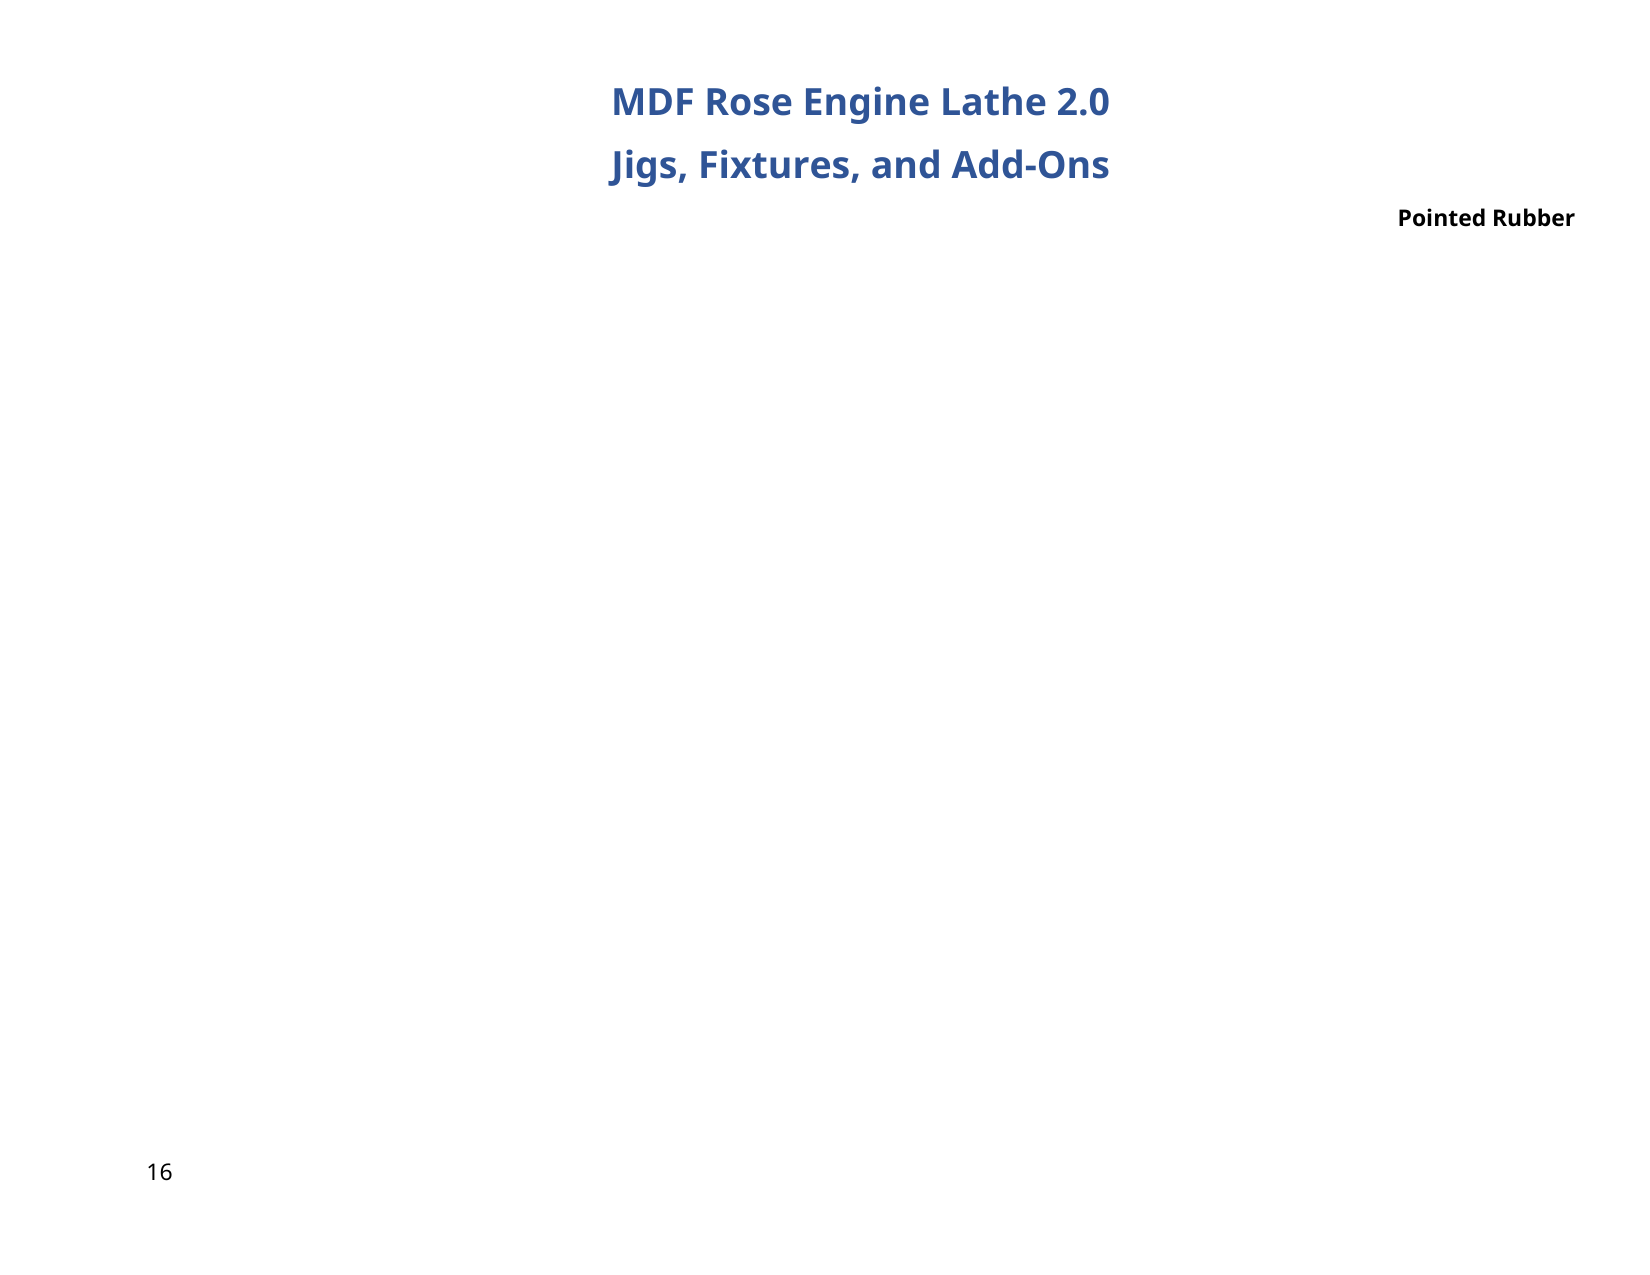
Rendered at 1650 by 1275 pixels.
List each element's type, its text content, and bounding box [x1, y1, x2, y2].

text Pointed Rubber [146, 202, 1575, 233]
